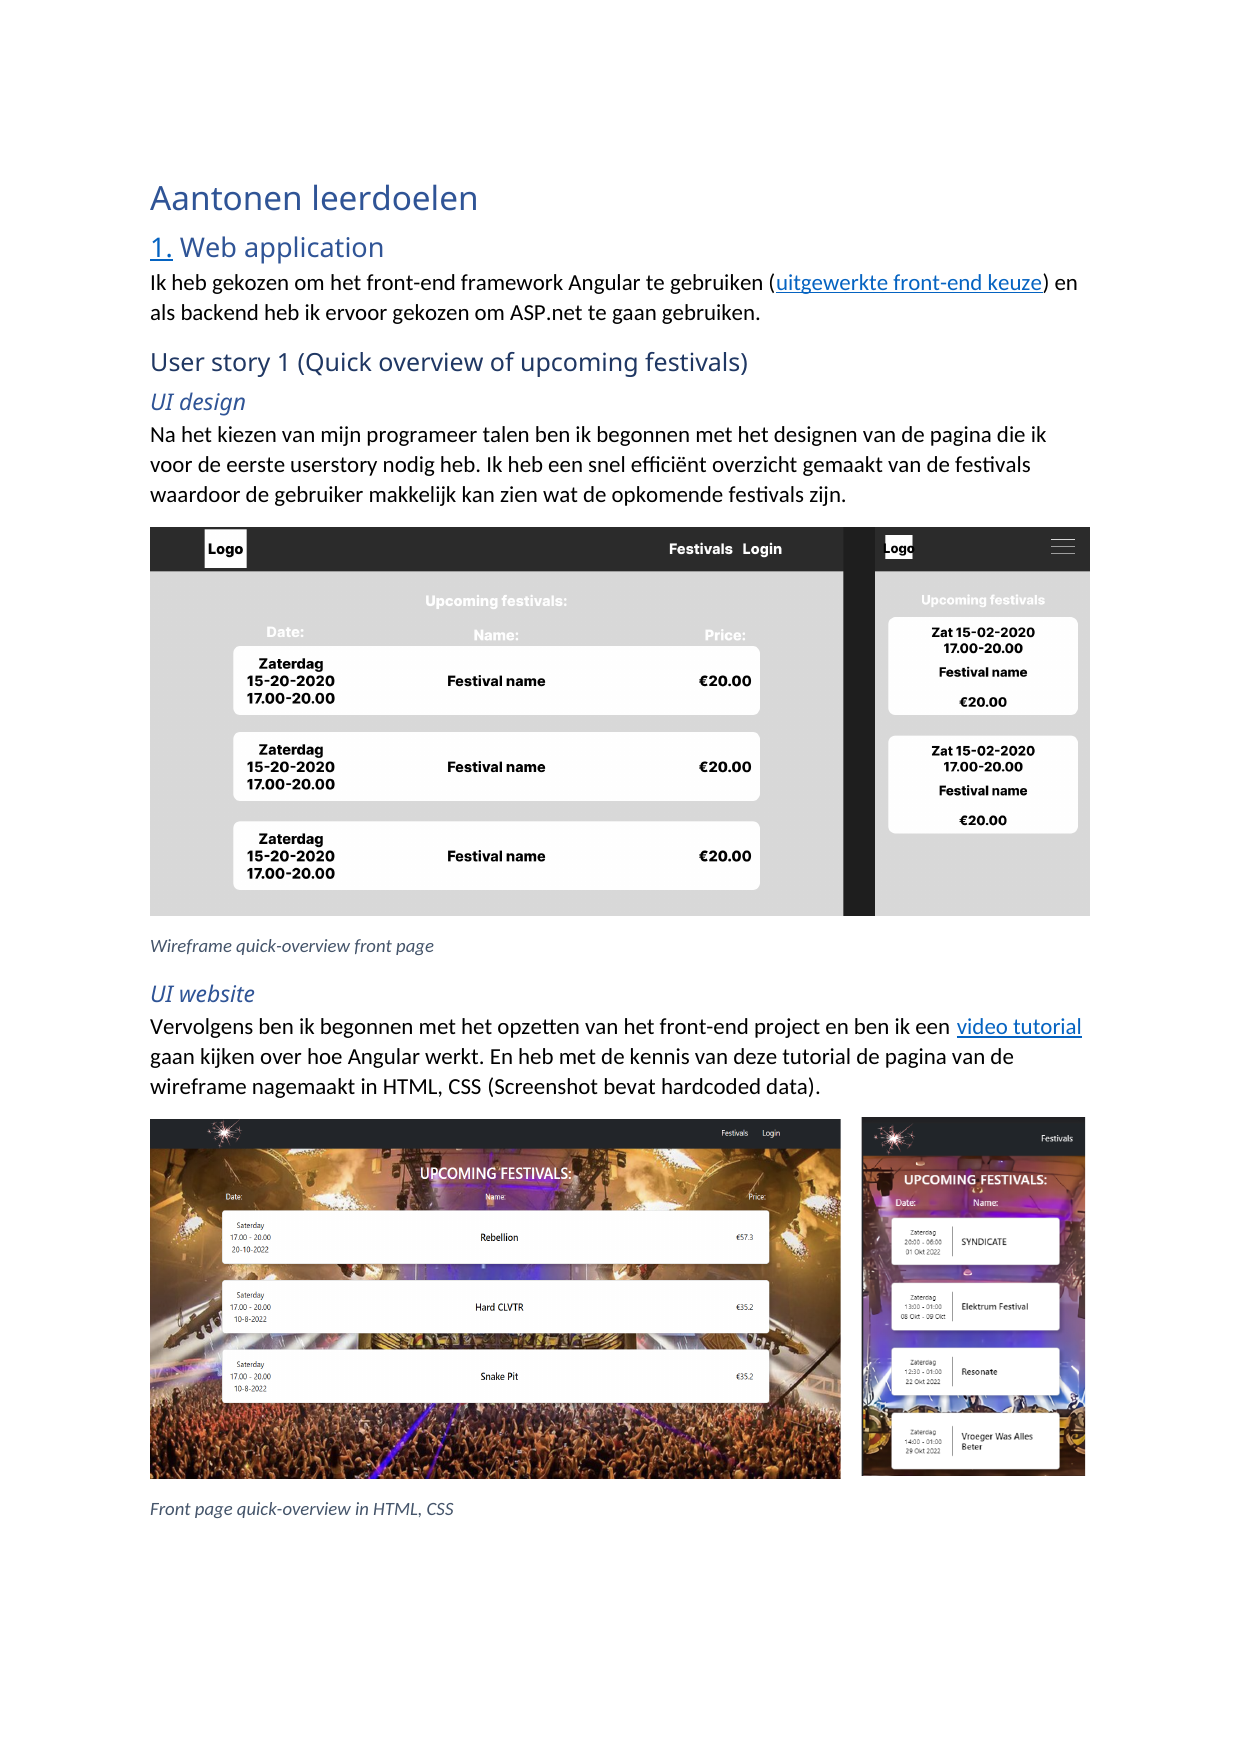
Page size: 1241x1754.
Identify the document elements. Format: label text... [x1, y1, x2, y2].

text Wireframe quick-overview front page [150, 934, 1090, 957]
text Na het kiezen van mijn programeer talen ben ik begonnen met het designen van de pagina die ik voor de eerste userstory nodig heb. Ik heb een snel efficiënt overzicht gemaakt van de festivals waardoor de gebruiker makkelijk kan zien wat de opkomende festivals zijn. [150, 420, 1090, 508]
text Ik heb gekozen om het front-end framework Angular te gebruiken (uitgewerkte front-end keuze) en als backend heb ik ervoor gekozen om ASP.net te gaan gebruiken. [150, 268, 1090, 326]
subtitle User story 1 (Quick overview of upcoming festivals) [150, 345, 1090, 379]
subtitle UI website [150, 978, 1090, 1009]
subtitle 1. Web application [150, 228, 1090, 265]
picture [861, 1117, 1086, 1476]
picture [150, 527, 1090, 916]
text Front page quick-overview in HTML, CSS [150, 1497, 1090, 1520]
subtitle Aantonen leerdoelen [150, 175, 1090, 220]
picture [150, 1119, 841, 1479]
subtitle UI design [150, 386, 1090, 417]
text Vervolgens ben ik begonnen met het opzetten van het front-end project en ben ik een video tutorial gaan kijken over hoe Angular werkt. En heb met de kennis van deze tutorial de pagina van de wireframe nagemaakt in HTML, CSS (Screenshot bevat hardcoded data). [150, 1012, 1090, 1101]
